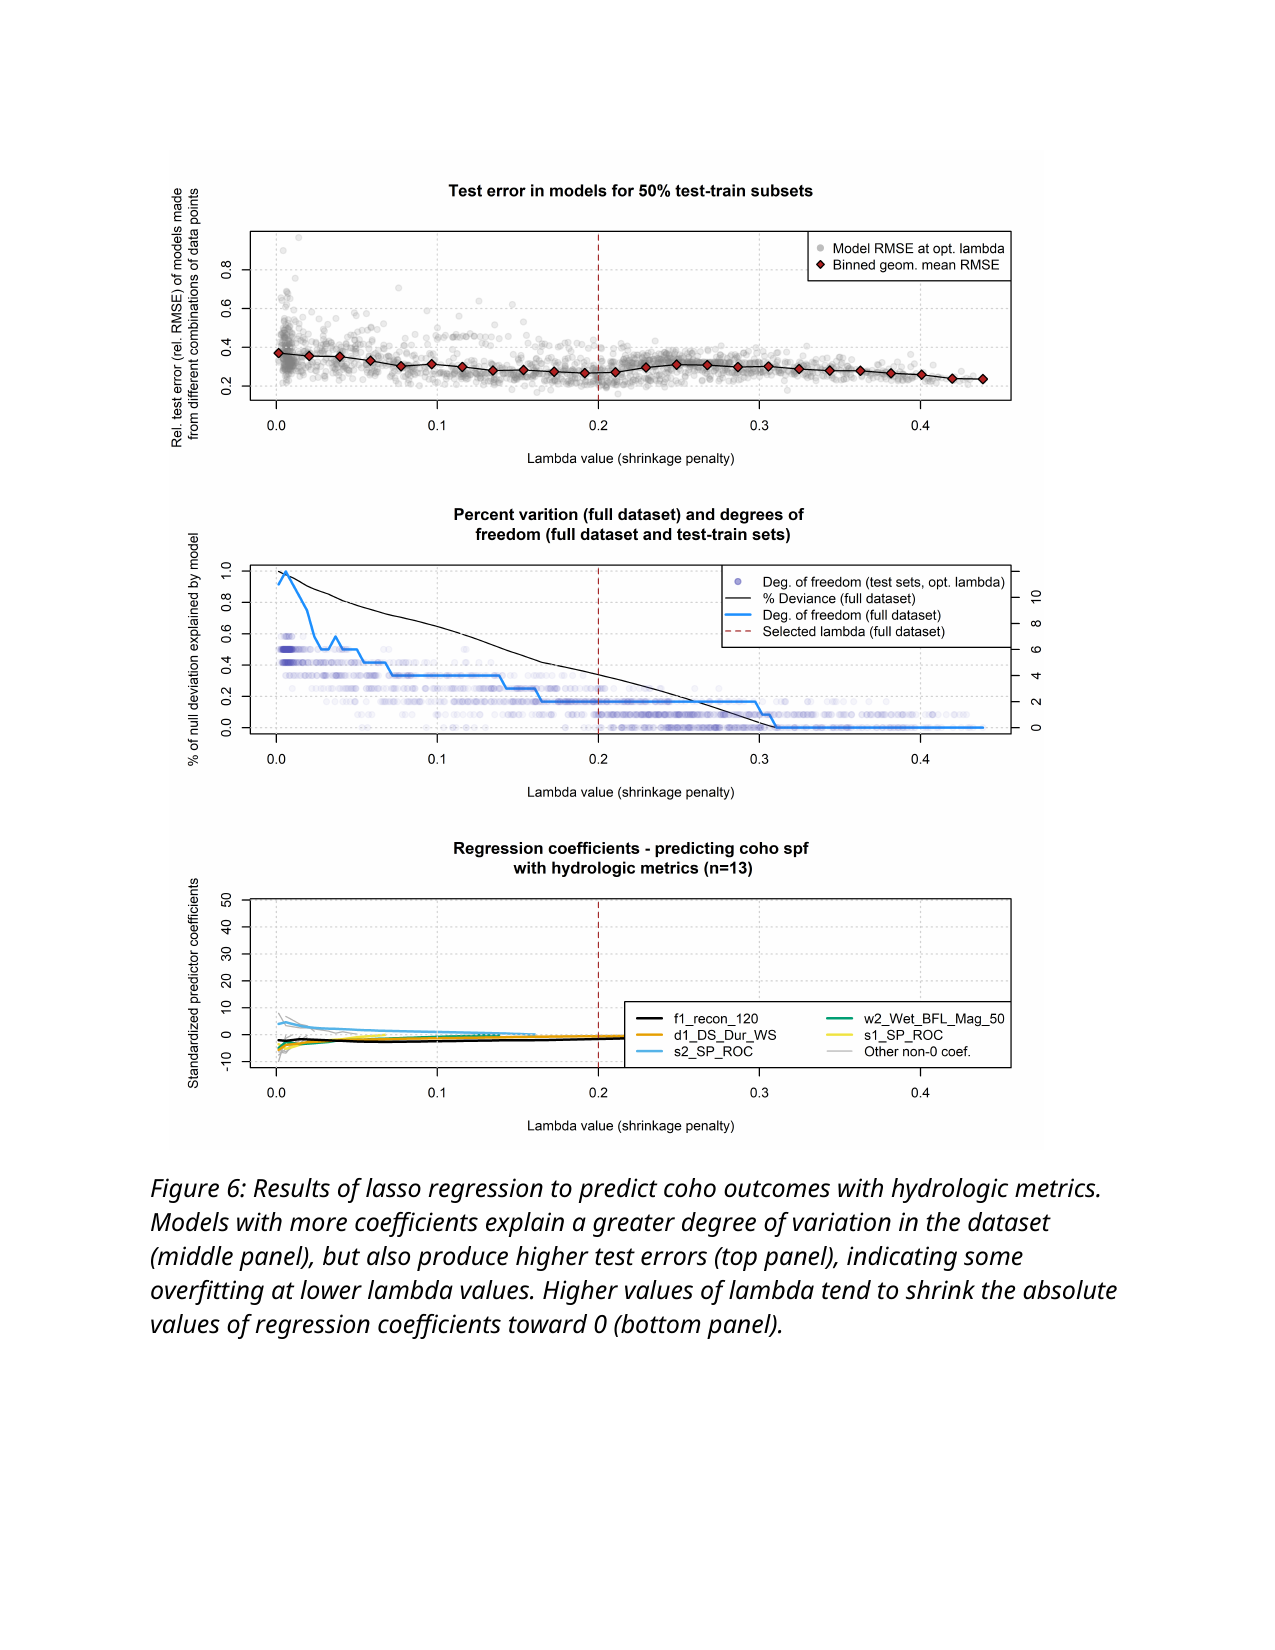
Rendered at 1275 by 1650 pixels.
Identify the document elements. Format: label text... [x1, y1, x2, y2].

picture [168, 150, 1044, 1150]
text Figure 6: Results of lasso regression to predict coho outcomes with hydrologic metrics. Models with more coefficients explain a greater degree of variation in the dataset (middle panel), but also produce higher test errors (top panel), indicating some overfitting at lower lambda values. Higher values of lambda tend to shrink the absolute values of regression coefficients toward 0 (bottom panel). [150, 1171, 1125, 1341]
